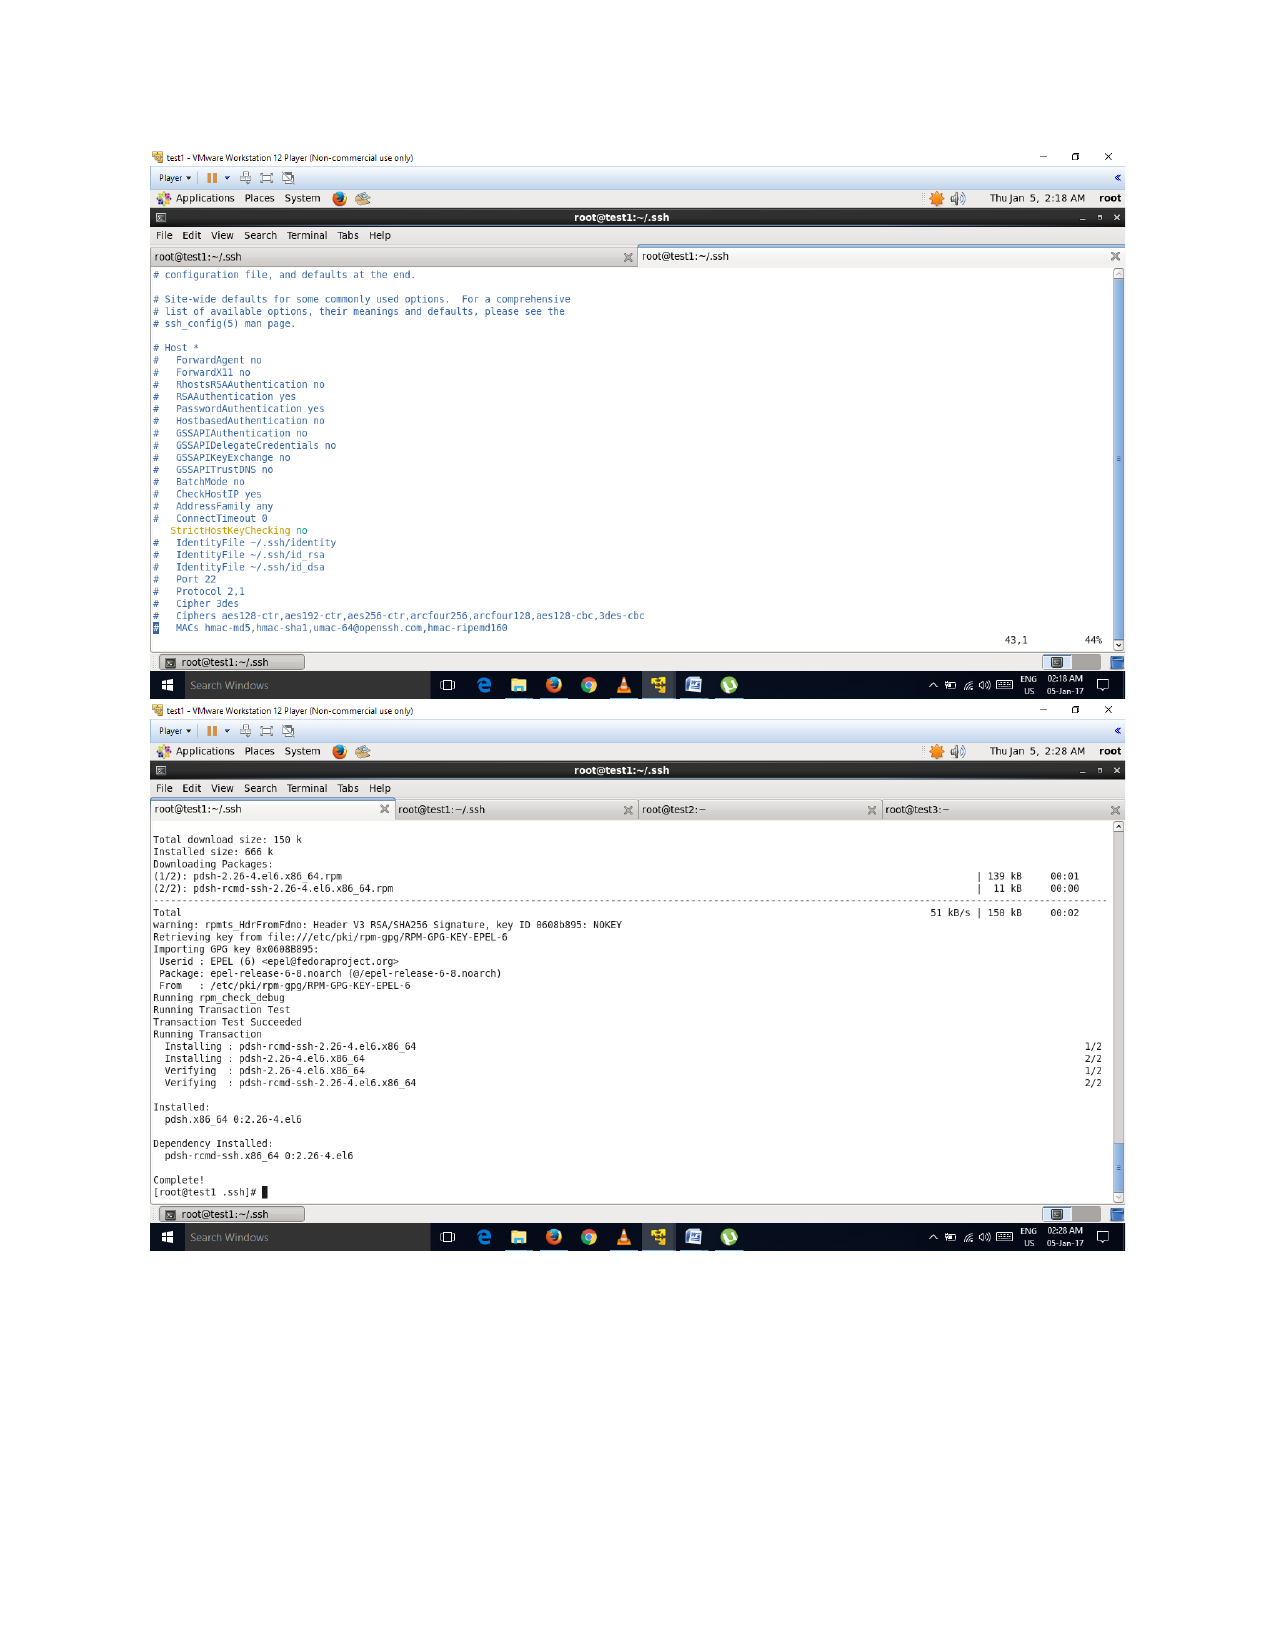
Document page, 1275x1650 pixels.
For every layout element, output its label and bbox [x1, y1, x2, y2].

picture [150, 150, 1125, 699]
picture [150, 702, 1125, 1251]
